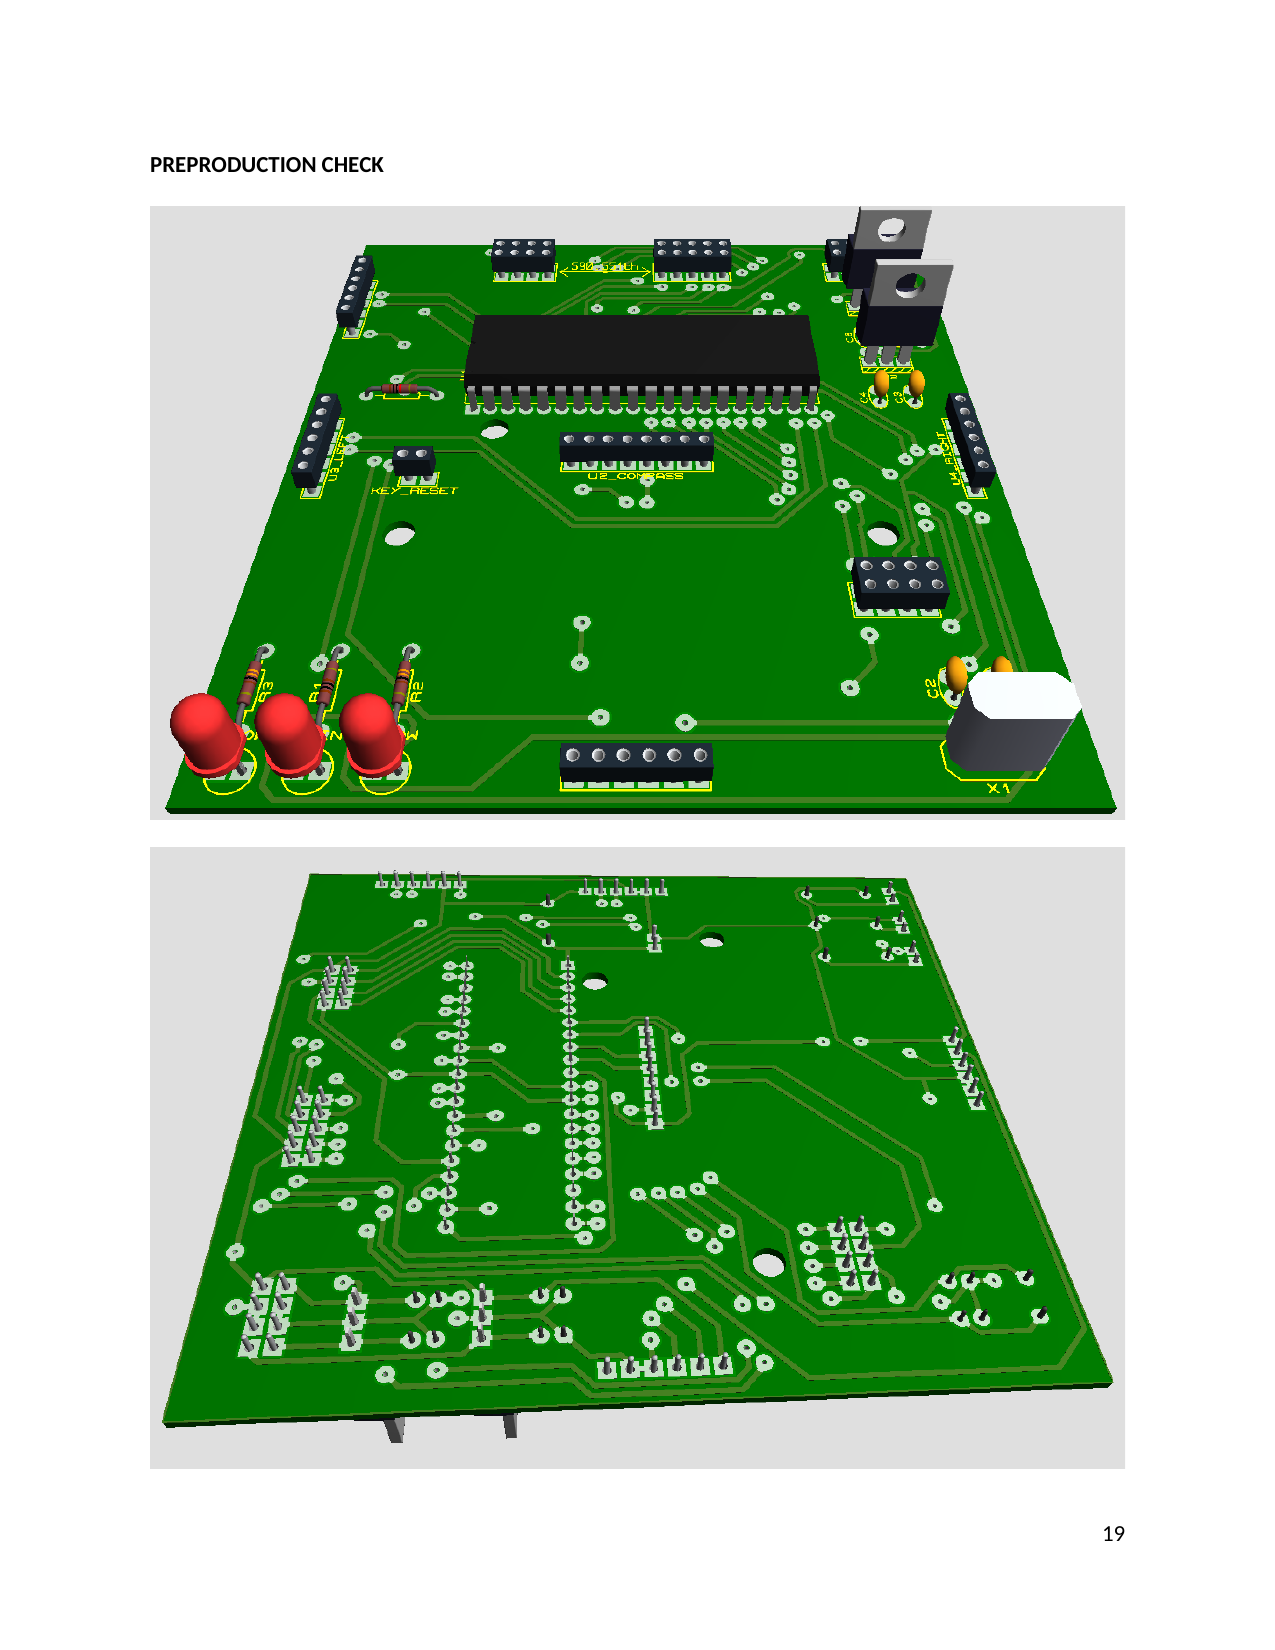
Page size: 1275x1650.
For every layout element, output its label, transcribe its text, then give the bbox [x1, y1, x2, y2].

picture [150, 847, 1125, 1469]
text PREPRODUCTION CHECK [150, 150, 1125, 178]
picture [150, 206, 1125, 820]
